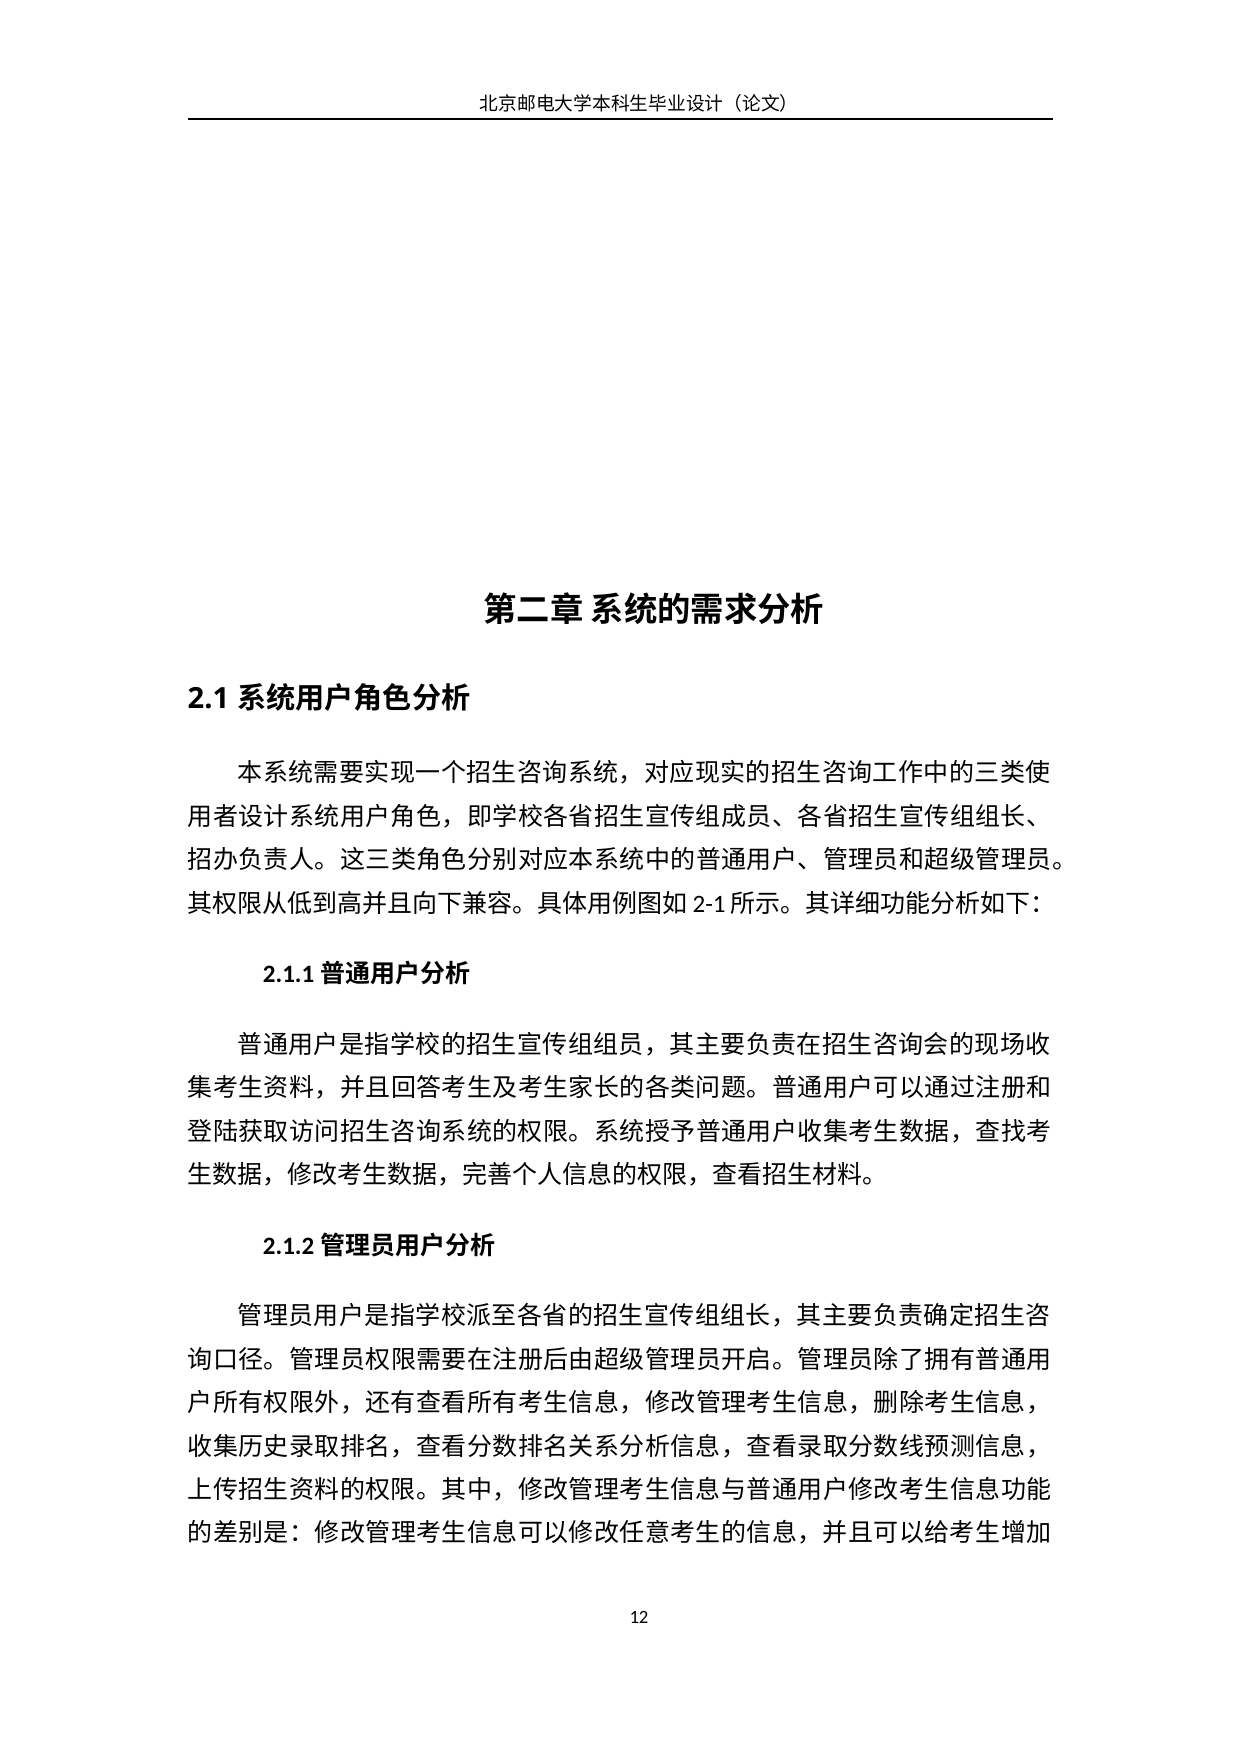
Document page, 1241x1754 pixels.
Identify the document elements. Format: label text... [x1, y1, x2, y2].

text 普通用户是指学校的招生宣传组组员，其主要负责在招生咨询会的现场收集考生资料，并且回答考生及考生家长的各类问题。普通用户可以通过注册和登陆获取访问招生咨询系统的权限。系统授予普通用户收集考生数据，查找考生数据，修改考生数据，完善个人信息的权限，查看招生材料。 [187, 1024, 1053, 1191]
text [187, 1296, 1053, 1549]
subtitle 2.1.2 管理员用户分析 [212, 1225, 1028, 1261]
subtitle 2.1.1 普通用户分析 [212, 954, 1028, 990]
text 本系统需要实现一个招生咨询系统，对应现实的招生咨询工作中的三类使用者设计系统用户角色，即学校各省招生宣传组成员、各省招生宣传组组长、招办负责人。这三类角色分别对应本系统中的普通用户、管理员和超级管理员。其权限从低到高并且向下兼容。具体用例图如2-1所示。其详细功能分析如下： [187, 753, 1053, 919]
subtitle 2.1 系统用户角色分析 [187, 675, 1053, 717]
subtitle 第二章 系统的需求分析 [187, 583, 1053, 631]
